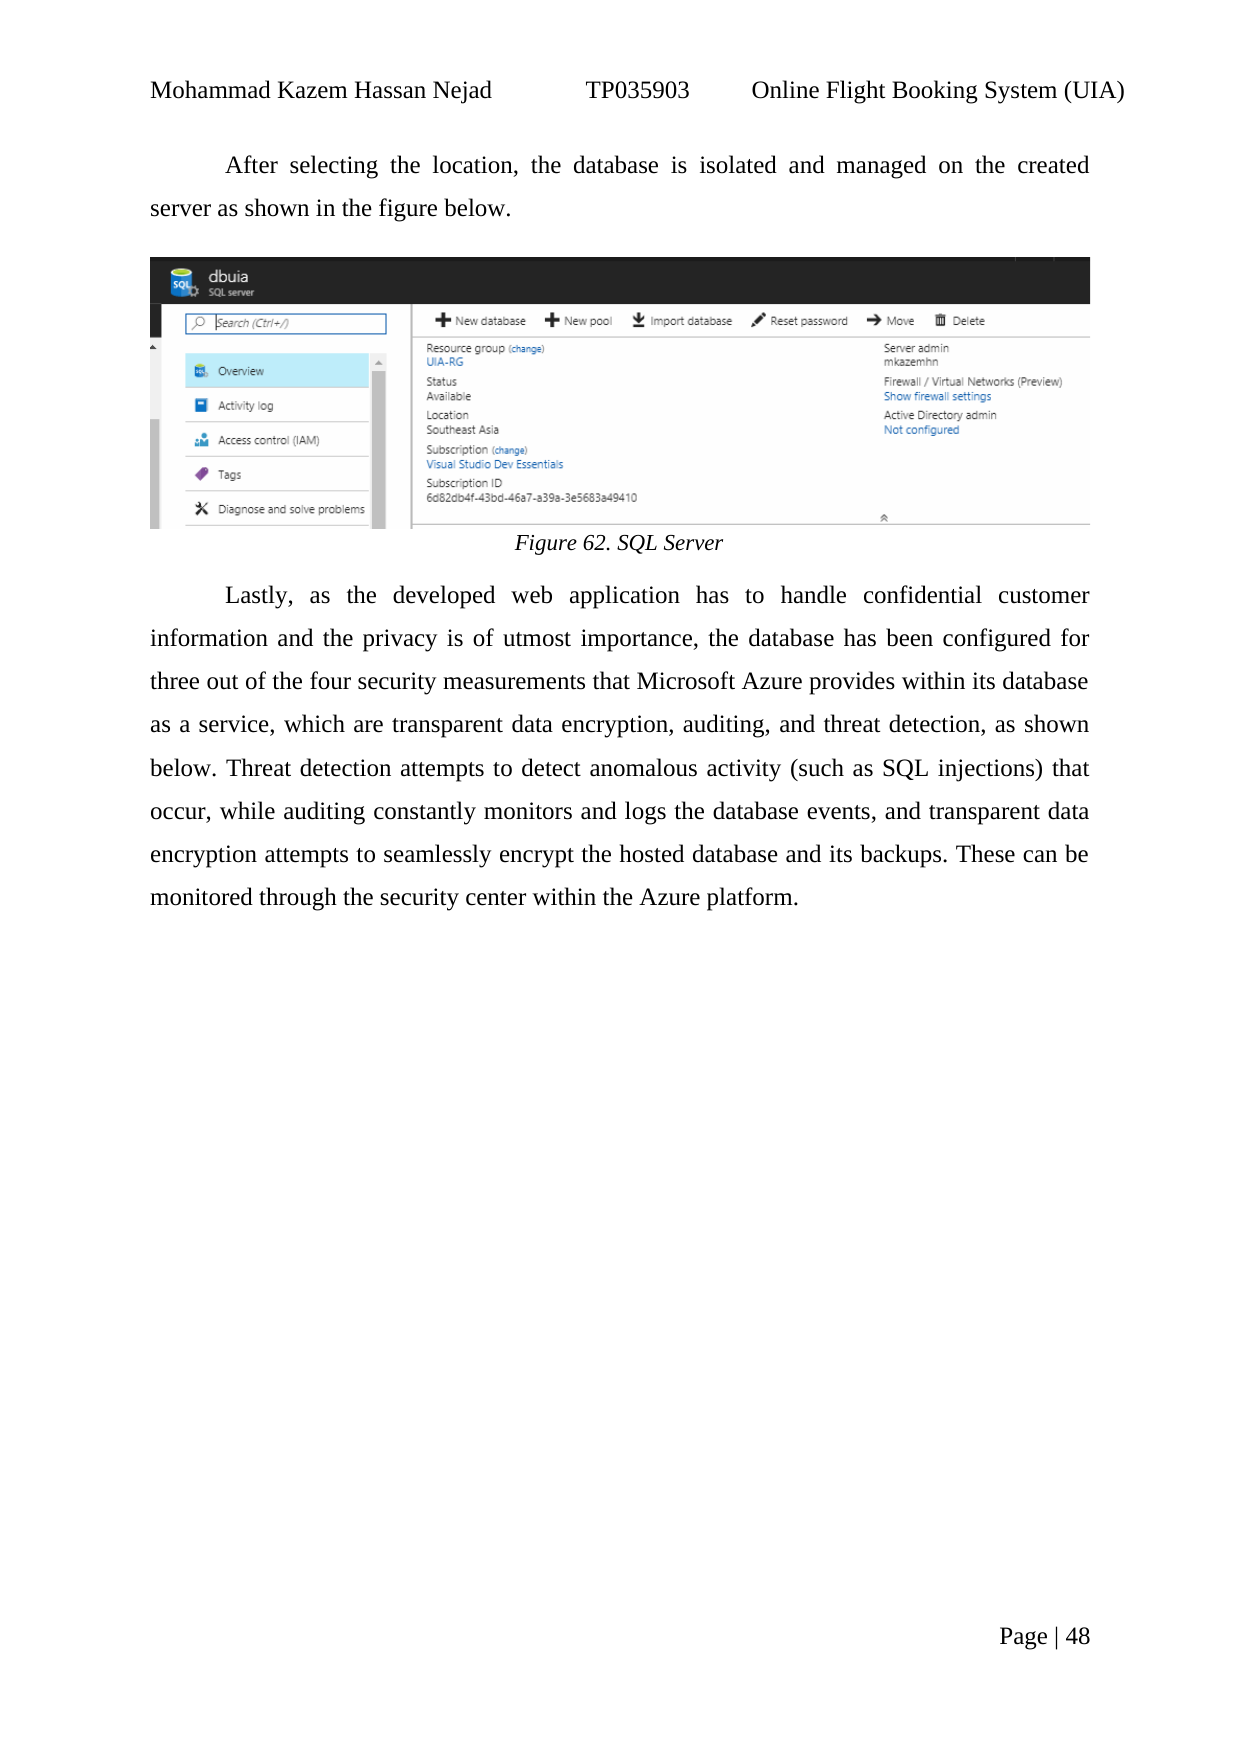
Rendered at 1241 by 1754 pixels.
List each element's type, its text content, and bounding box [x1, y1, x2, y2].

text Lastly, as the developed web application has to handle confidential customer information and the privacy is of utmost importance, the database has been configured for three out of the four security measurements that Microsoft Azure provides within its database as a service, which are transparent data encryption, auditing, and threat detection, as shown below. Threat detection attempts to detect anomalous activity (such as SQL injections) that occur, while auditing constantly monitors and logs the database events, and transparent data encryption attempts to seamlessly encrypt the hosted database and its backups. These can be monitored through the security center within the Azure platform. [150, 580, 1090, 911]
text After selecting the location, the database is isolated and managed on the created server as shown in the figure below. [150, 150, 1090, 222]
picture [150, 257, 1091, 529]
